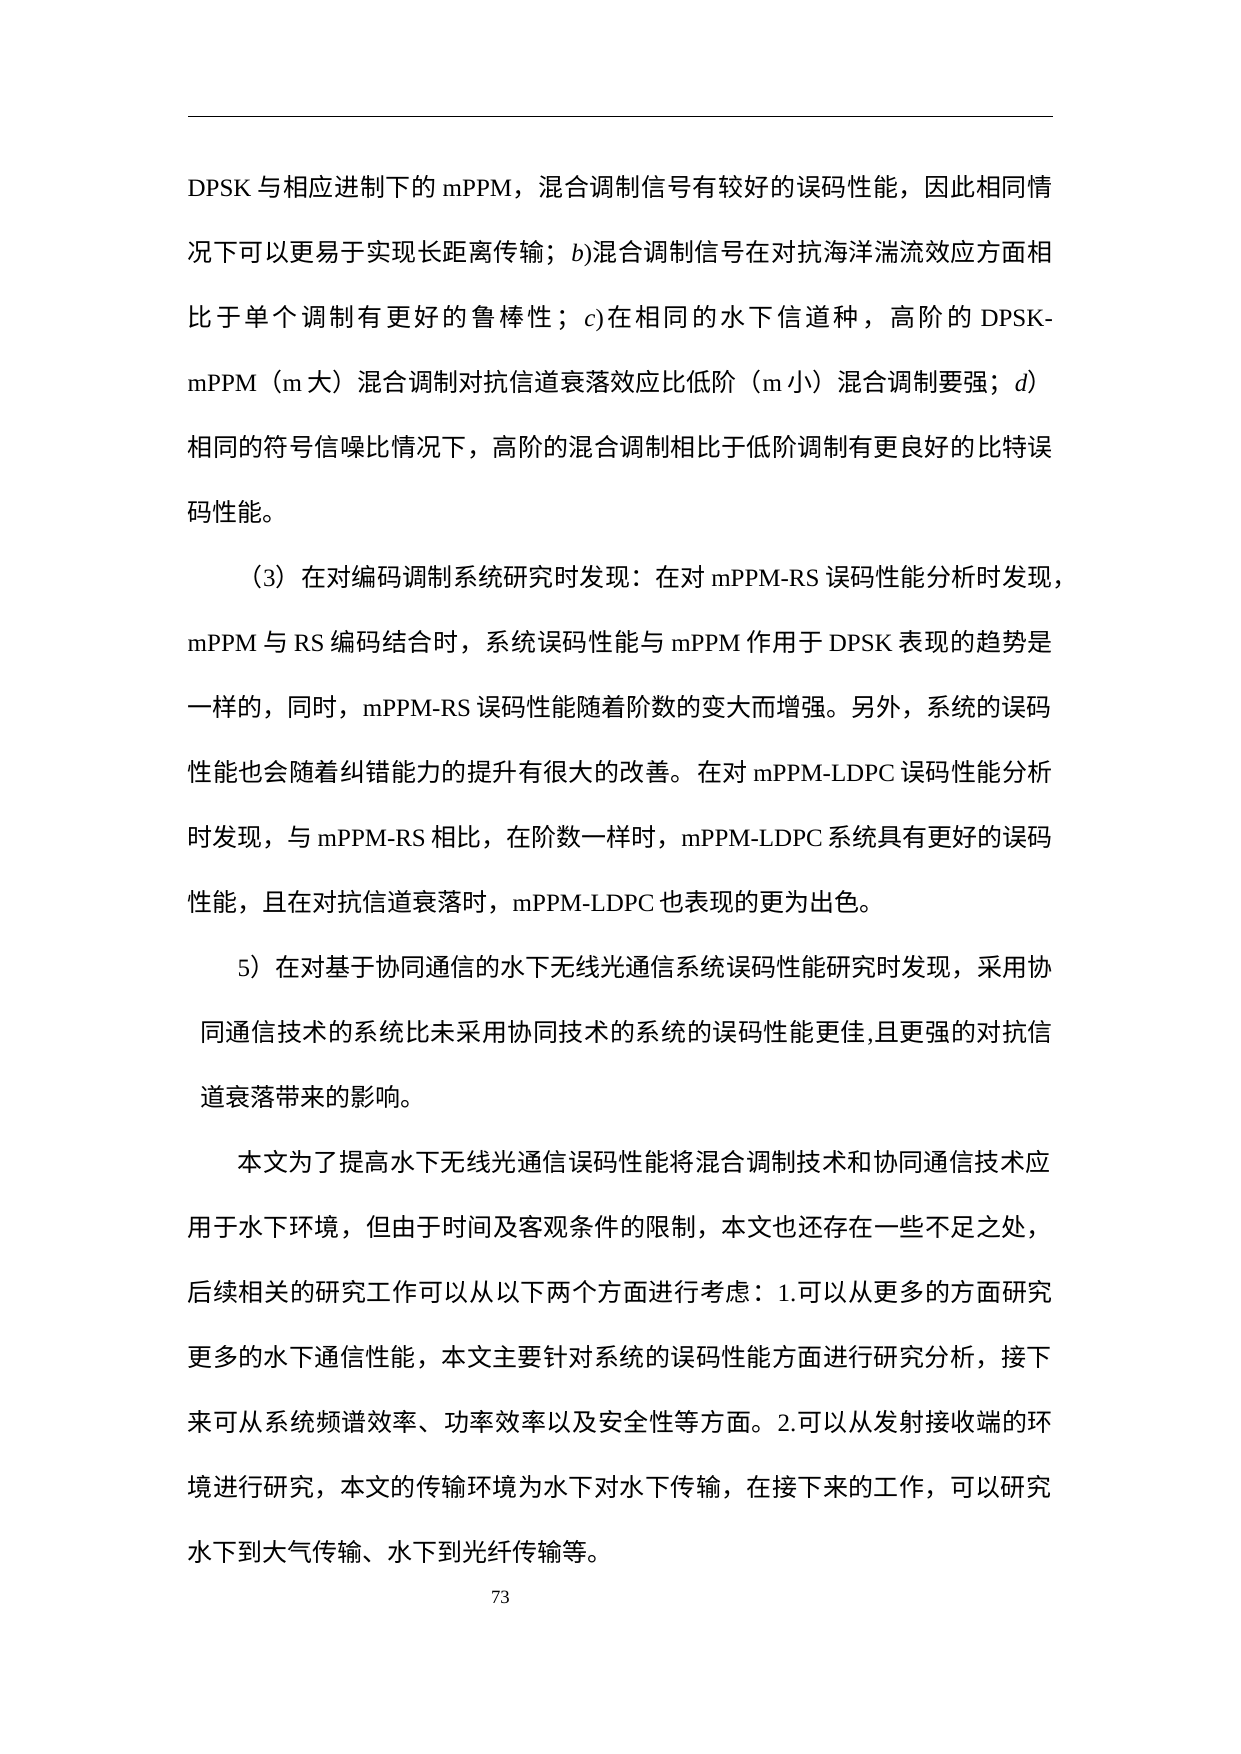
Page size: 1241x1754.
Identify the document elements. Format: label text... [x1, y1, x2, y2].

text 本文为了提高水下无线光通信误码性能将混合调制技术和协同通信技术应用于水下环境，但由于时间及客观条件的限制，本文也还存在一些不足之处，后续相关的研究工作可以从以下两个方面进行考虑：1.可以从更多的方面研究更多的水下通信性能，本文主要针对系统的误码性能方面进行研究分析，接下来可从系统频谱效率、功率效率以及安全性等方面。2.可以从发射接收端的环境进行研究，本文的传输环境为水下对水下传输，在接下来的工作，可以研究水下到大气传输、水下到光纤传输等。 [187, 1128, 1053, 1583]
text 5）在对基于协同通信的水下无线光通信系统误码性能研究时发现，采用协同通信技术的系统比未采用协同技术的系统的误码性能更佳,且更强的对抗信道衰落带来的影响。 [200, 933, 1053, 1128]
text （3）在对编码调制系统研究时发现：在对mPPM-RS误码性能分析时发现，mPPM与RS编码结合时，系统误码性能与mPPM作用于DPSK表现的趋势是一样的，同时，mPPM-RS误码性能随着阶数的变大而增强。另外，系统的误码性能也会随着纠错能力的提升有很大的改善。在对mPPM-LDPC误码性能分析时发现，与mPPM-RS相比，在阶数一样时，mPPM-LDPC系统具有更好的误码性能，且在对抗信道衰落时，mPPM-LDPC也表现的更为出色。 [187, 543, 1053, 933]
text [187, 153, 1053, 543]
